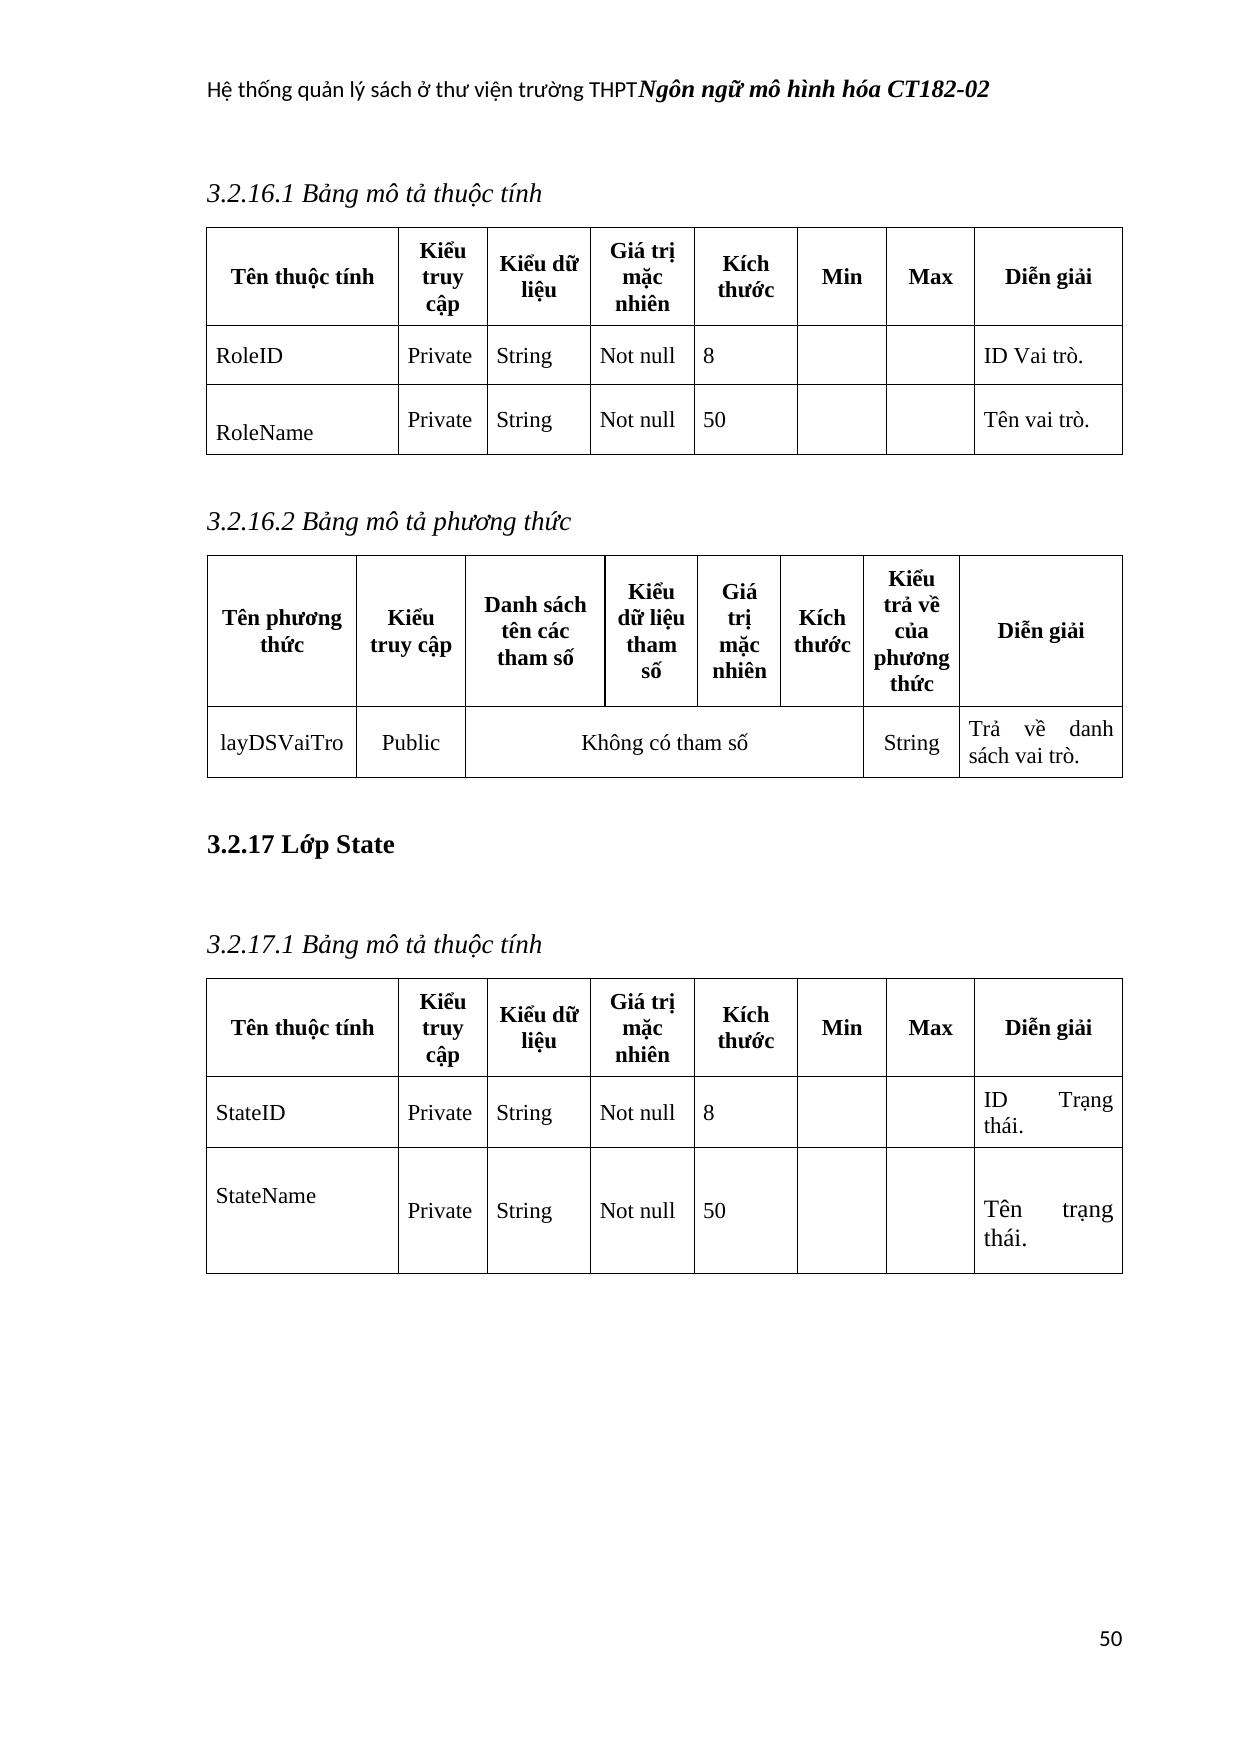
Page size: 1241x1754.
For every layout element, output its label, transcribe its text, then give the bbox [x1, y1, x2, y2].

table_header Kiểu trả về của phương thức [864, 556, 959, 706]
table_cell layDSVaiTro [208, 707, 356, 777]
table_cell Trả về danh sách vai trò. [960, 707, 1122, 777]
subtitle Bảng mô tả phương thức [207, 505, 1122, 536]
subtitle Bảng mô tả thuộc tính [207, 928, 1122, 959]
table_header Tên thuộc tính [207, 979, 398, 1076]
table_cell [798, 385, 886, 454]
table_cell [887, 326, 974, 384]
table_header Giá trị mặc nhiên [591, 228, 694, 325]
table_header Giá trị mặc nhiên [591, 979, 694, 1076]
table_header Kích thước [695, 228, 797, 325]
table_cell String [488, 385, 590, 454]
table_cell Private [399, 326, 487, 384]
table_cell Not null [591, 1148, 694, 1273]
table_header Kích thước [781, 556, 863, 706]
table_cell [798, 1077, 886, 1147]
table_cell String [488, 1077, 590, 1147]
table_header Min [798, 979, 886, 1076]
table_cell Not null [591, 385, 694, 454]
table_cell ID Vai trò. [975, 326, 1122, 384]
table_cell 8 [695, 326, 797, 384]
table_cell String [488, 1148, 590, 1273]
table_header Diễn giải [960, 556, 1122, 706]
table_cell StateName [207, 1148, 398, 1273]
table_cell [887, 385, 974, 454]
table_header Diễn giải [975, 228, 1122, 325]
table_cell Tên trạng thái. [975, 1148, 1122, 1273]
table_header Kích thước [695, 979, 797, 1076]
table_cell 8 [695, 1077, 797, 1147]
table_cell Tên vai trò. [975, 385, 1122, 454]
table_header Max [887, 228, 974, 325]
table_cell Private [399, 385, 487, 454]
table_cell [798, 326, 886, 384]
table_cell Public [357, 707, 465, 777]
table_header Kiểu dữ liệu tham số [606, 556, 697, 706]
table_cell [887, 1148, 974, 1273]
table_header Kiểu truy cập [399, 228, 487, 325]
table_cell ID Trạng thái. [975, 1077, 1122, 1147]
table_cell Not null [591, 1077, 694, 1147]
table_header Min [798, 228, 886, 325]
table_cell Private [399, 1148, 487, 1273]
subtitle Bảng mô tả thuộc tính [207, 177, 1122, 208]
table_cell [887, 1077, 974, 1147]
table_header Kiểu truy cập [399, 979, 487, 1076]
table_header Kiểu dữ liệu [488, 228, 590, 325]
table_cell StateID [207, 1077, 398, 1147]
table_header Tên thuộc tính [207, 228, 398, 325]
table_cell String [488, 326, 590, 384]
table_cell Không có tham số [466, 707, 863, 777]
table_cell RoleName [207, 385, 398, 454]
table_header Diễn giải [975, 979, 1122, 1076]
table_cell Private [399, 1077, 487, 1147]
table_cell [798, 1148, 886, 1273]
table_cell String [864, 707, 959, 777]
table_header Danh sách tên các tham số [466, 556, 604, 706]
table_cell 50 [695, 1148, 797, 1273]
table_header Kiểu dữ liệu [488, 979, 590, 1076]
table_cell Not null [591, 326, 694, 384]
table_cell RoleID [207, 326, 398, 384]
table_header Giá trị mặc nhiên [698, 556, 780, 706]
table_header Max [887, 979, 974, 1076]
subtitle Lớp State [207, 828, 1122, 859]
table_cell 50 [695, 385, 797, 454]
table_header Tên phương thức [208, 556, 356, 706]
table_header Kiểu truy cập [357, 556, 465, 706]
